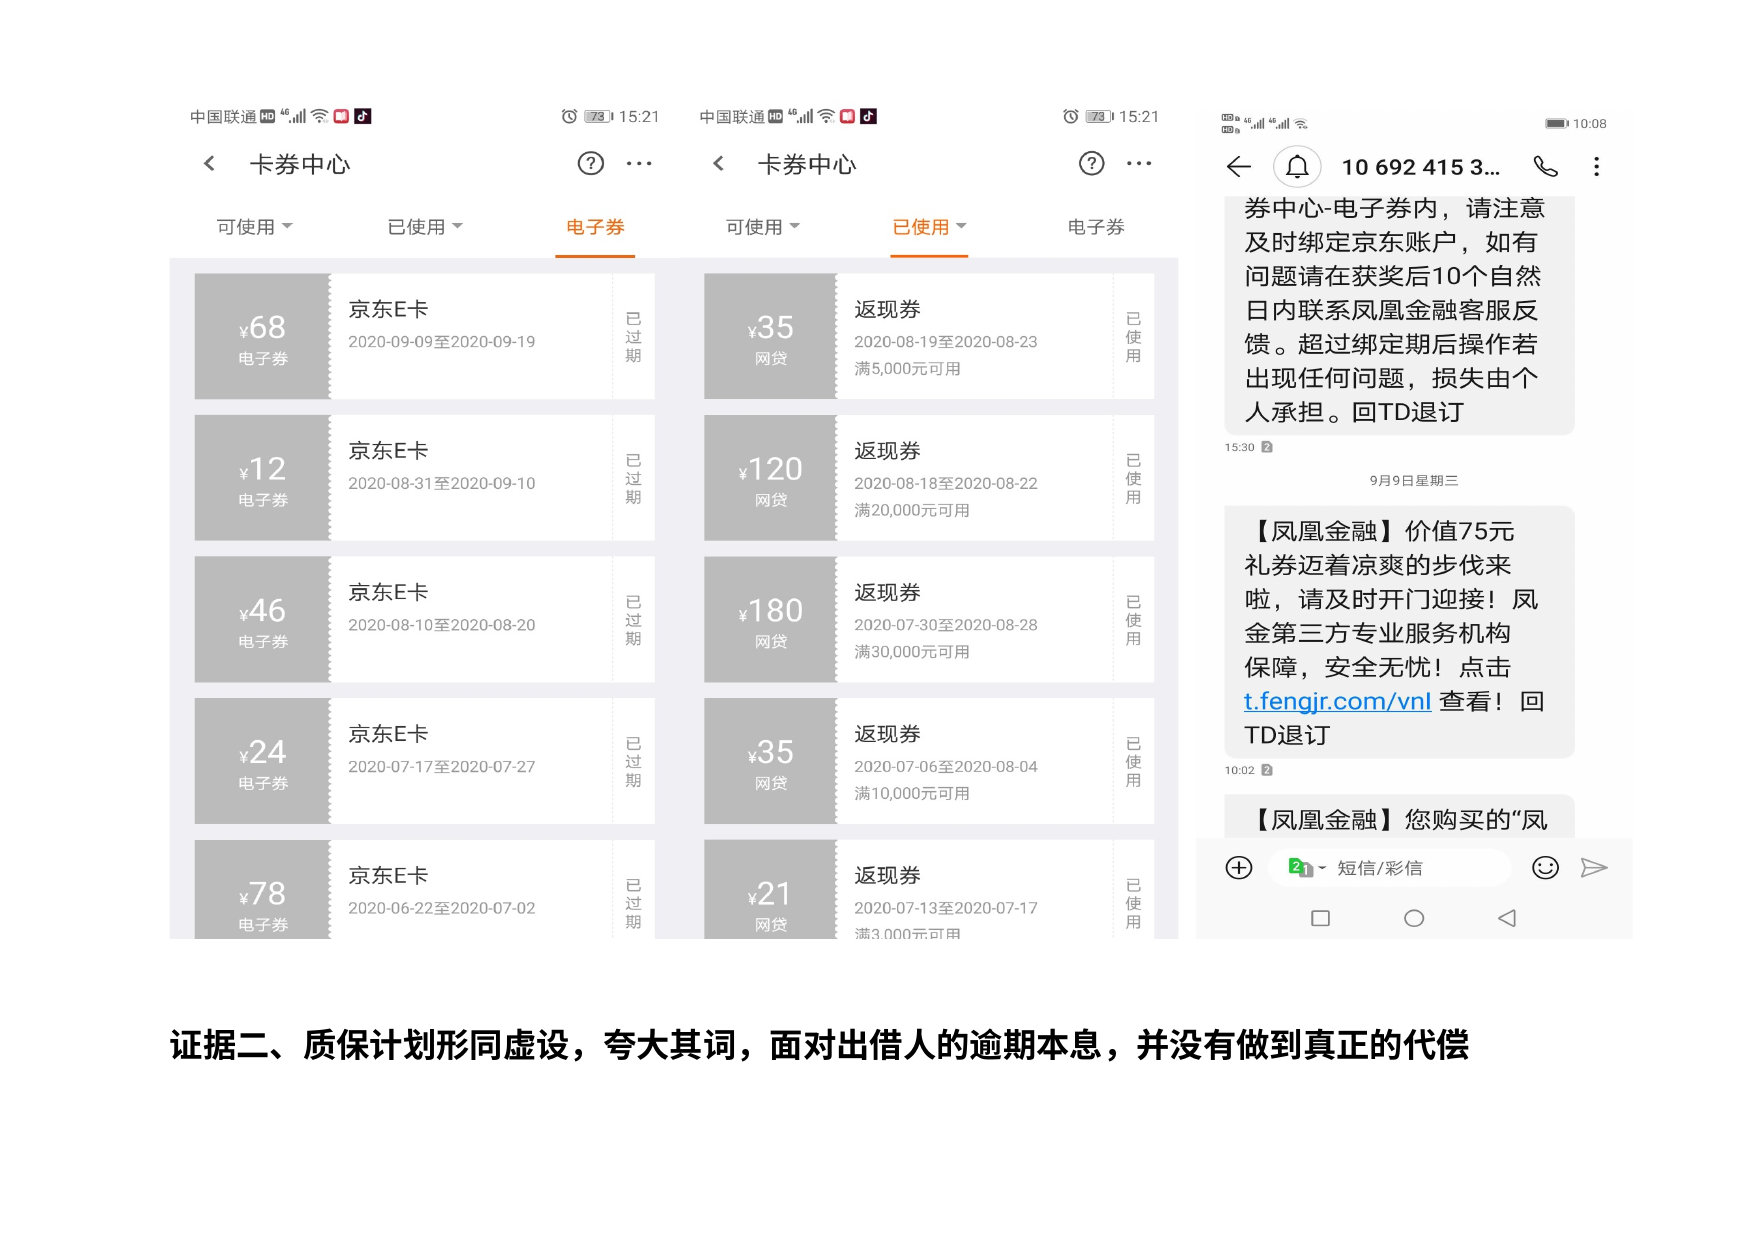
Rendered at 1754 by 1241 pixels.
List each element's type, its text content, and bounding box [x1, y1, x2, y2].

picture [169, 100, 1179, 939]
picture [1195, 110, 1633, 939]
text 证据二、质保计划形同虚设，夸大其词，面对出借人的逾期本息，并没有做到真正的代偿 [169, 1010, 1677, 1075]
